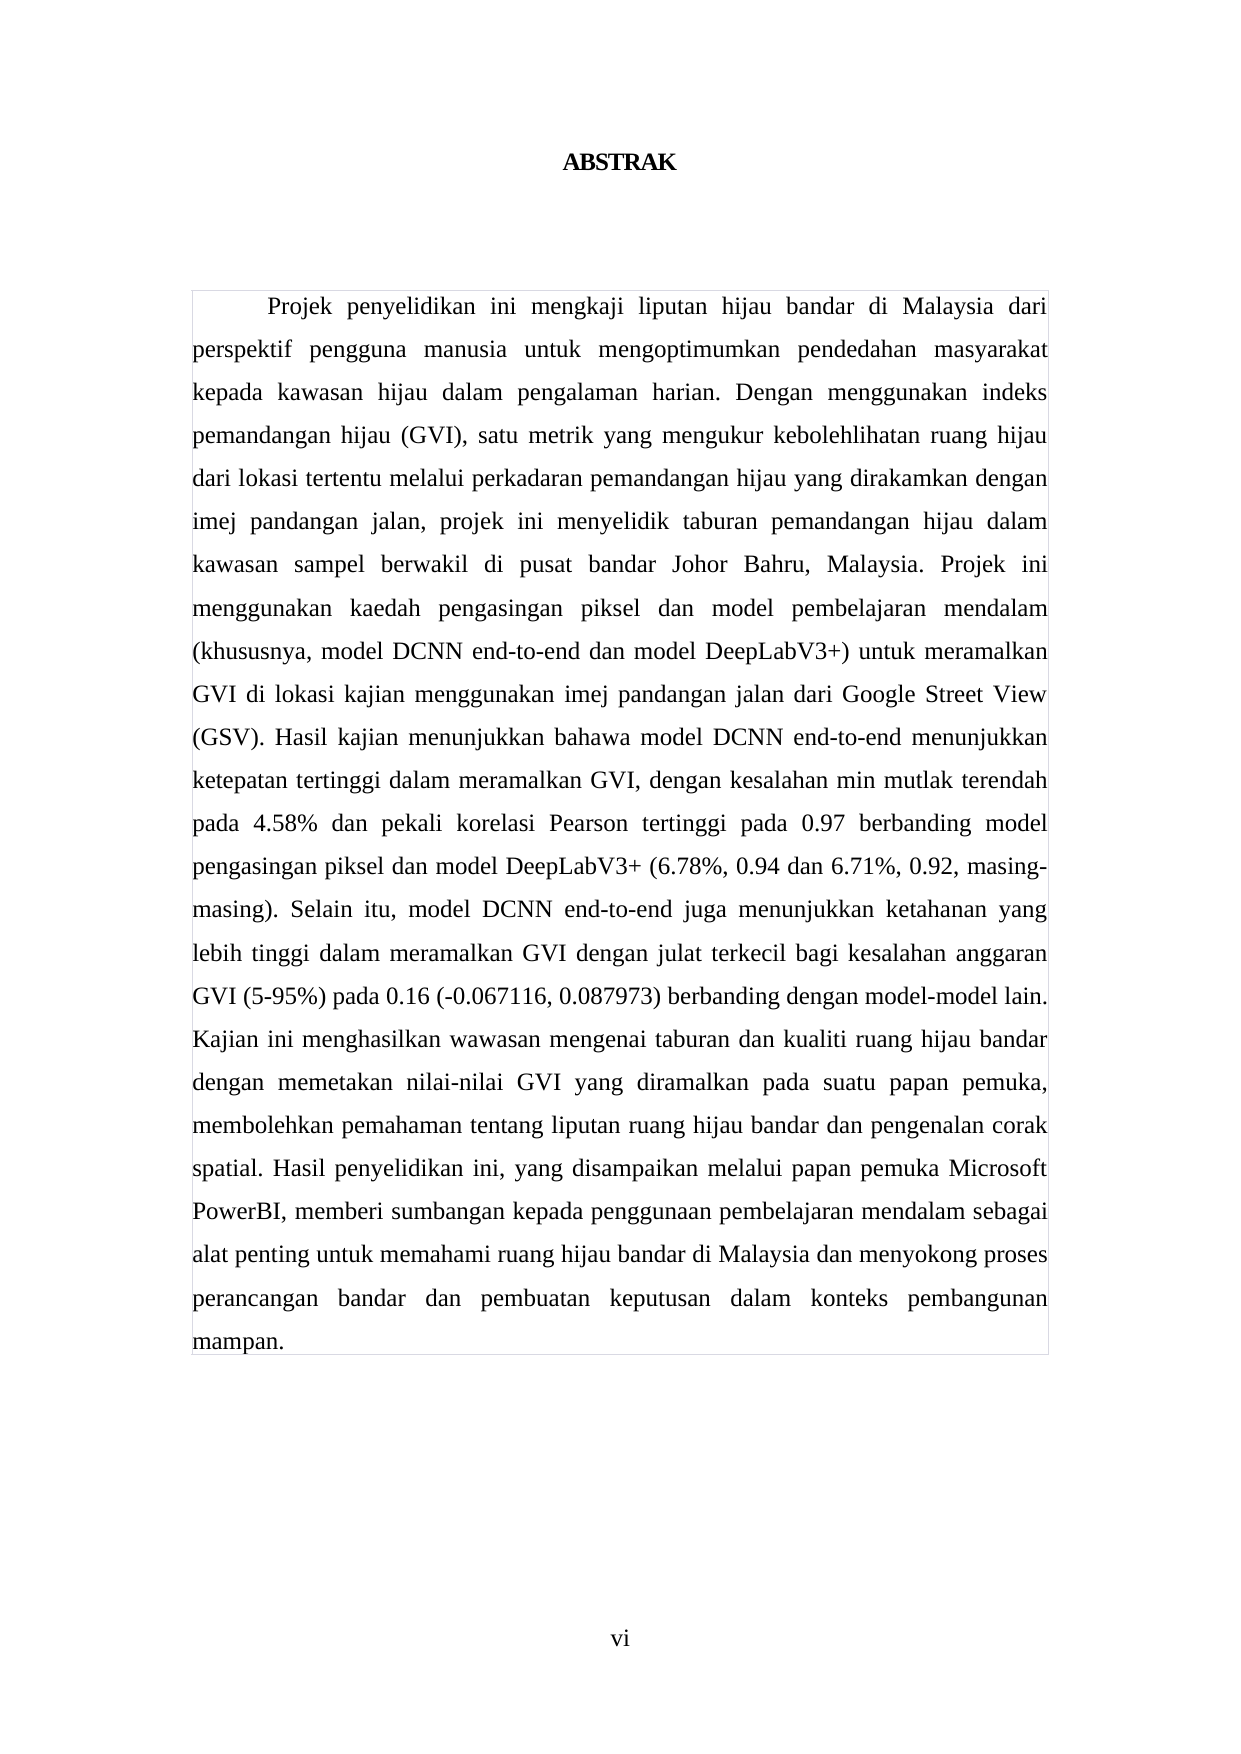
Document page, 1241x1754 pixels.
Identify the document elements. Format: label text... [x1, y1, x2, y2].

title ABSTRAK [192, 147, 1048, 176]
